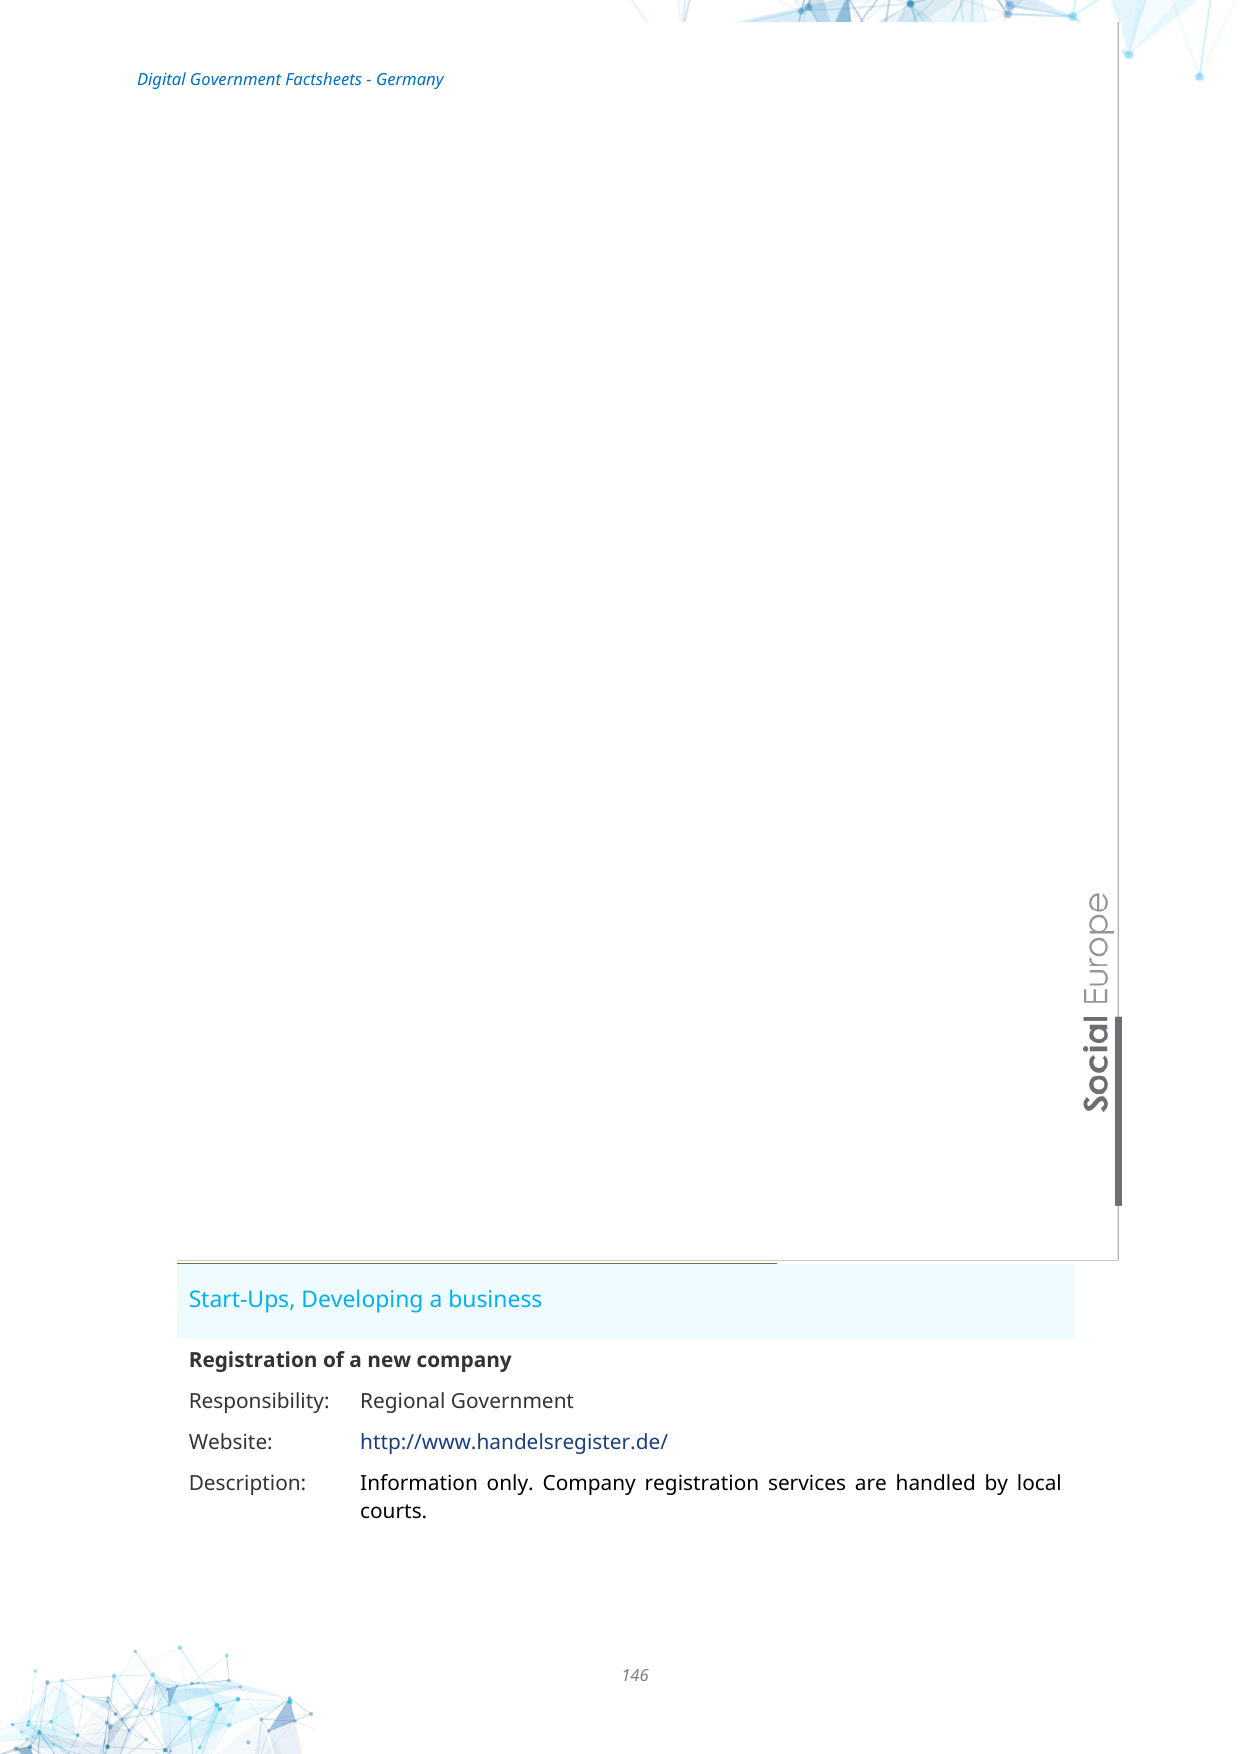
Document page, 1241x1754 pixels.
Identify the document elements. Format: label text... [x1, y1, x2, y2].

picture [177, 22, 1122, 1261]
table_cell Registration of a new company [177, 1339, 1074, 1380]
table_cell Information only. Company registration services are handled by local courts. [349, 1462, 1074, 1531]
table_cell Website: [177, 1421, 349, 1462]
table_cell Description: [177, 1462, 349, 1531]
table_cell Regional Government [349, 1380, 1074, 1421]
table_cell Responsibility: [177, 1380, 349, 1421]
table_cell Start-Ups, Developing a business [177, 1264, 1074, 1339]
table_cell http://www.handelsregister.de/ [349, 1421, 1074, 1462]
